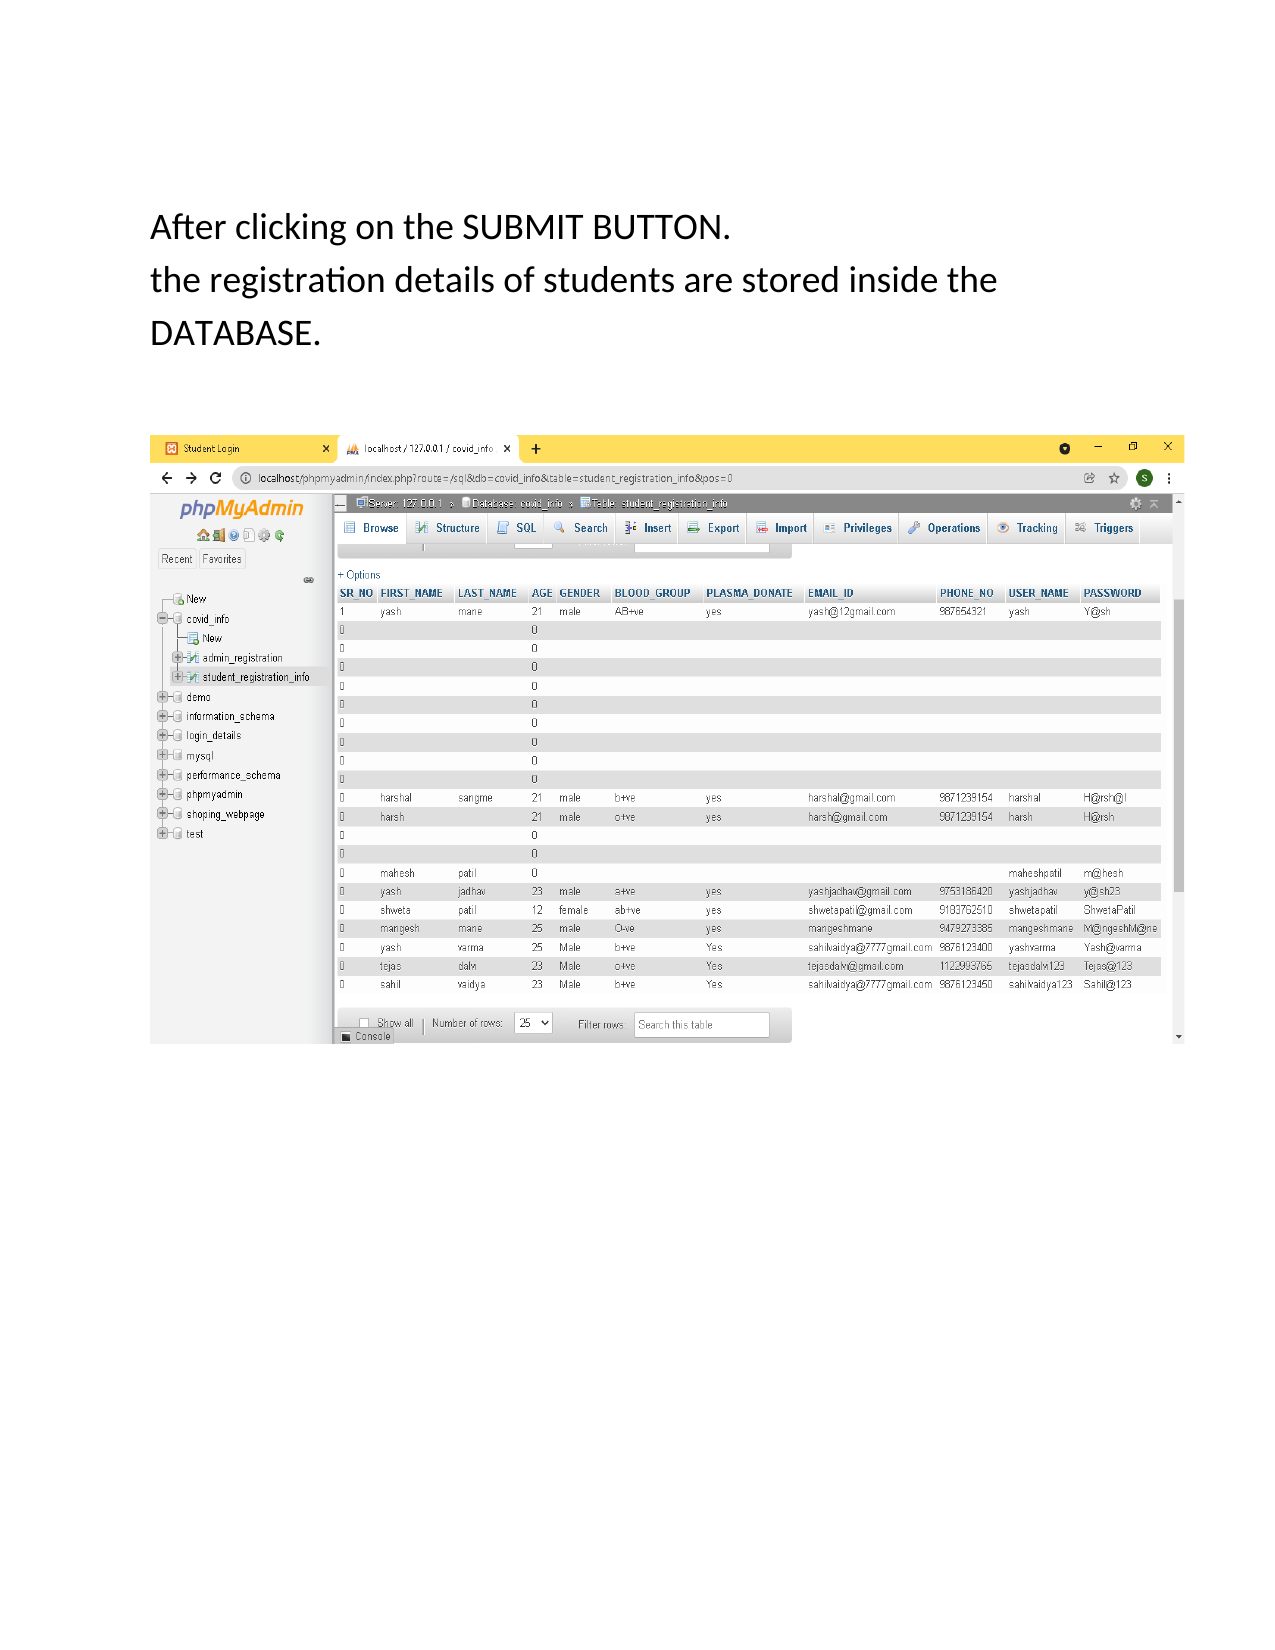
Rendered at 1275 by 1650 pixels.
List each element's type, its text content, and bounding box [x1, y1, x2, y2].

picture [150, 435, 1185, 1044]
text After clicking on the SUBMIT BUTTON. the registration details of students are stored inside the DATABASE. [150, 203, 1125, 354]
